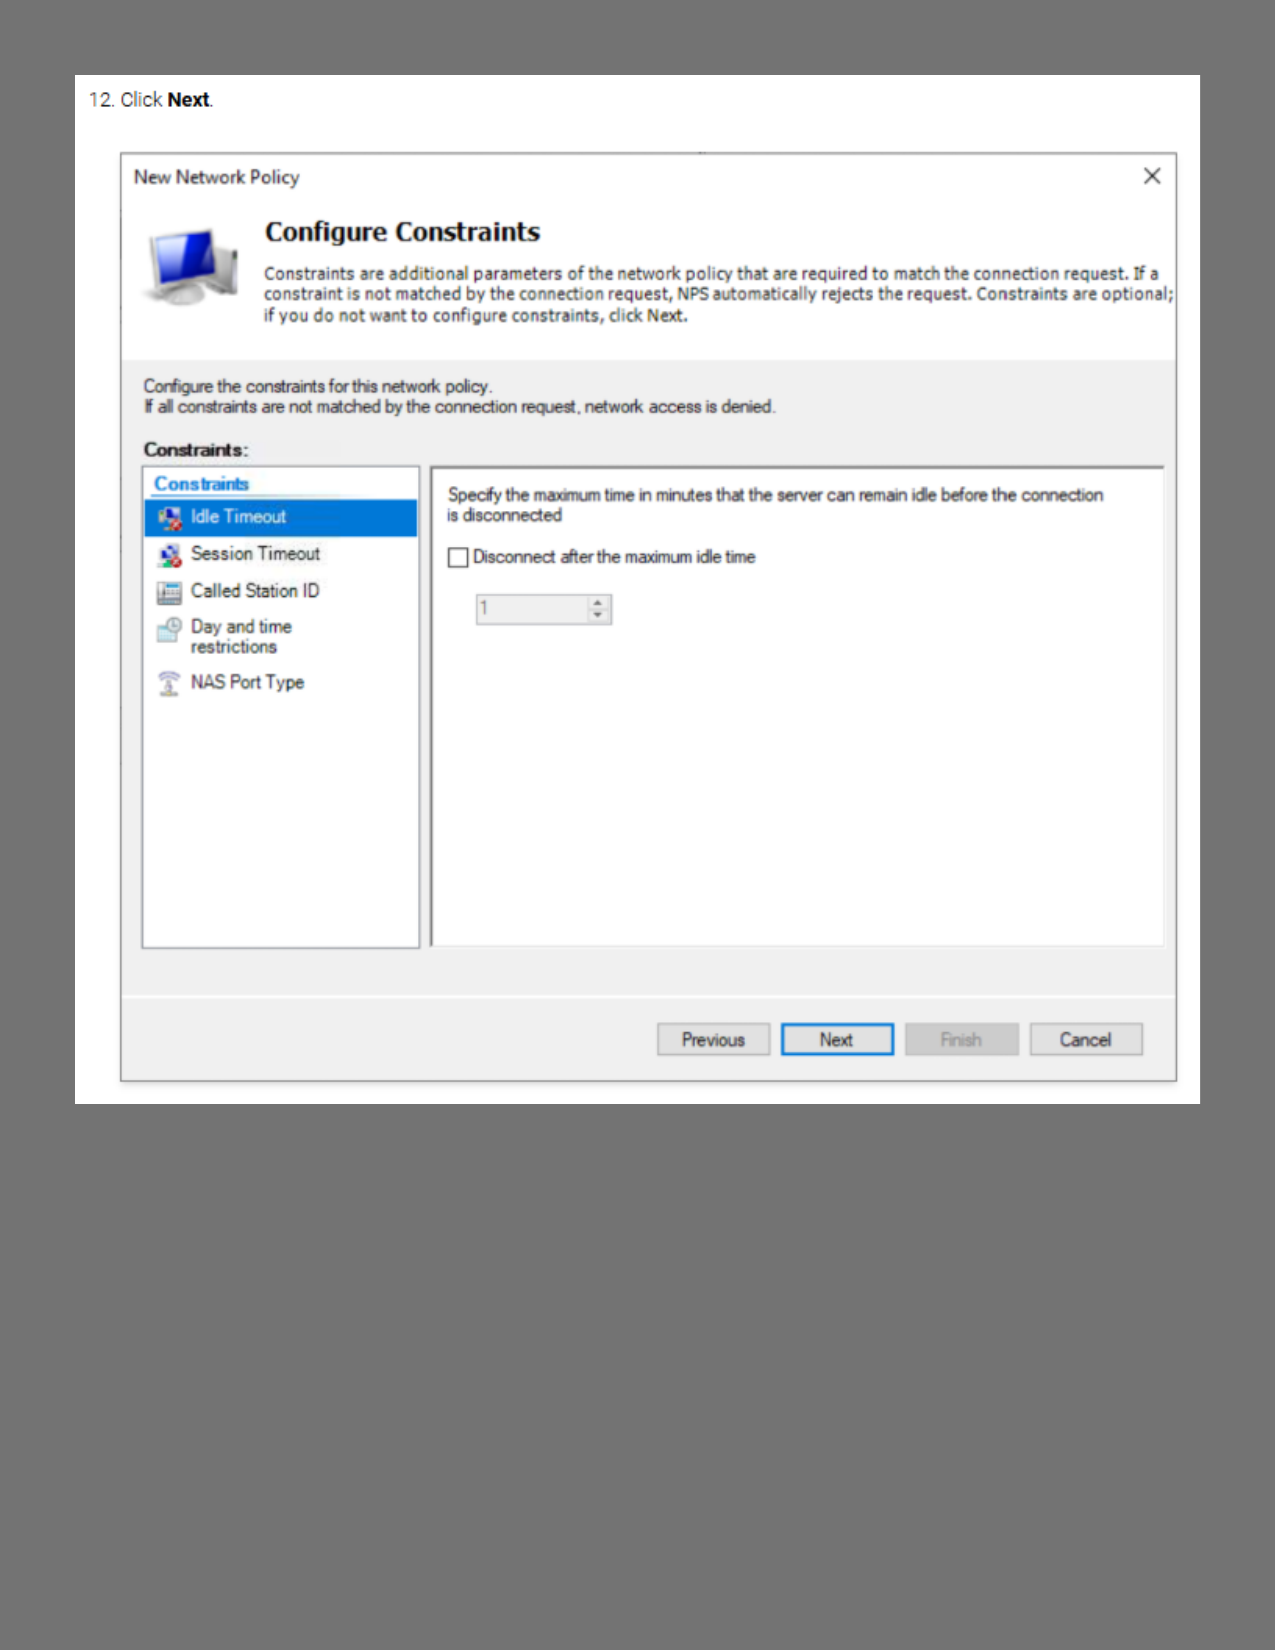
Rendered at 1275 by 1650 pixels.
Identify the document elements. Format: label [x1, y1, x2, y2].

picture [75, 75, 1200, 1104]
